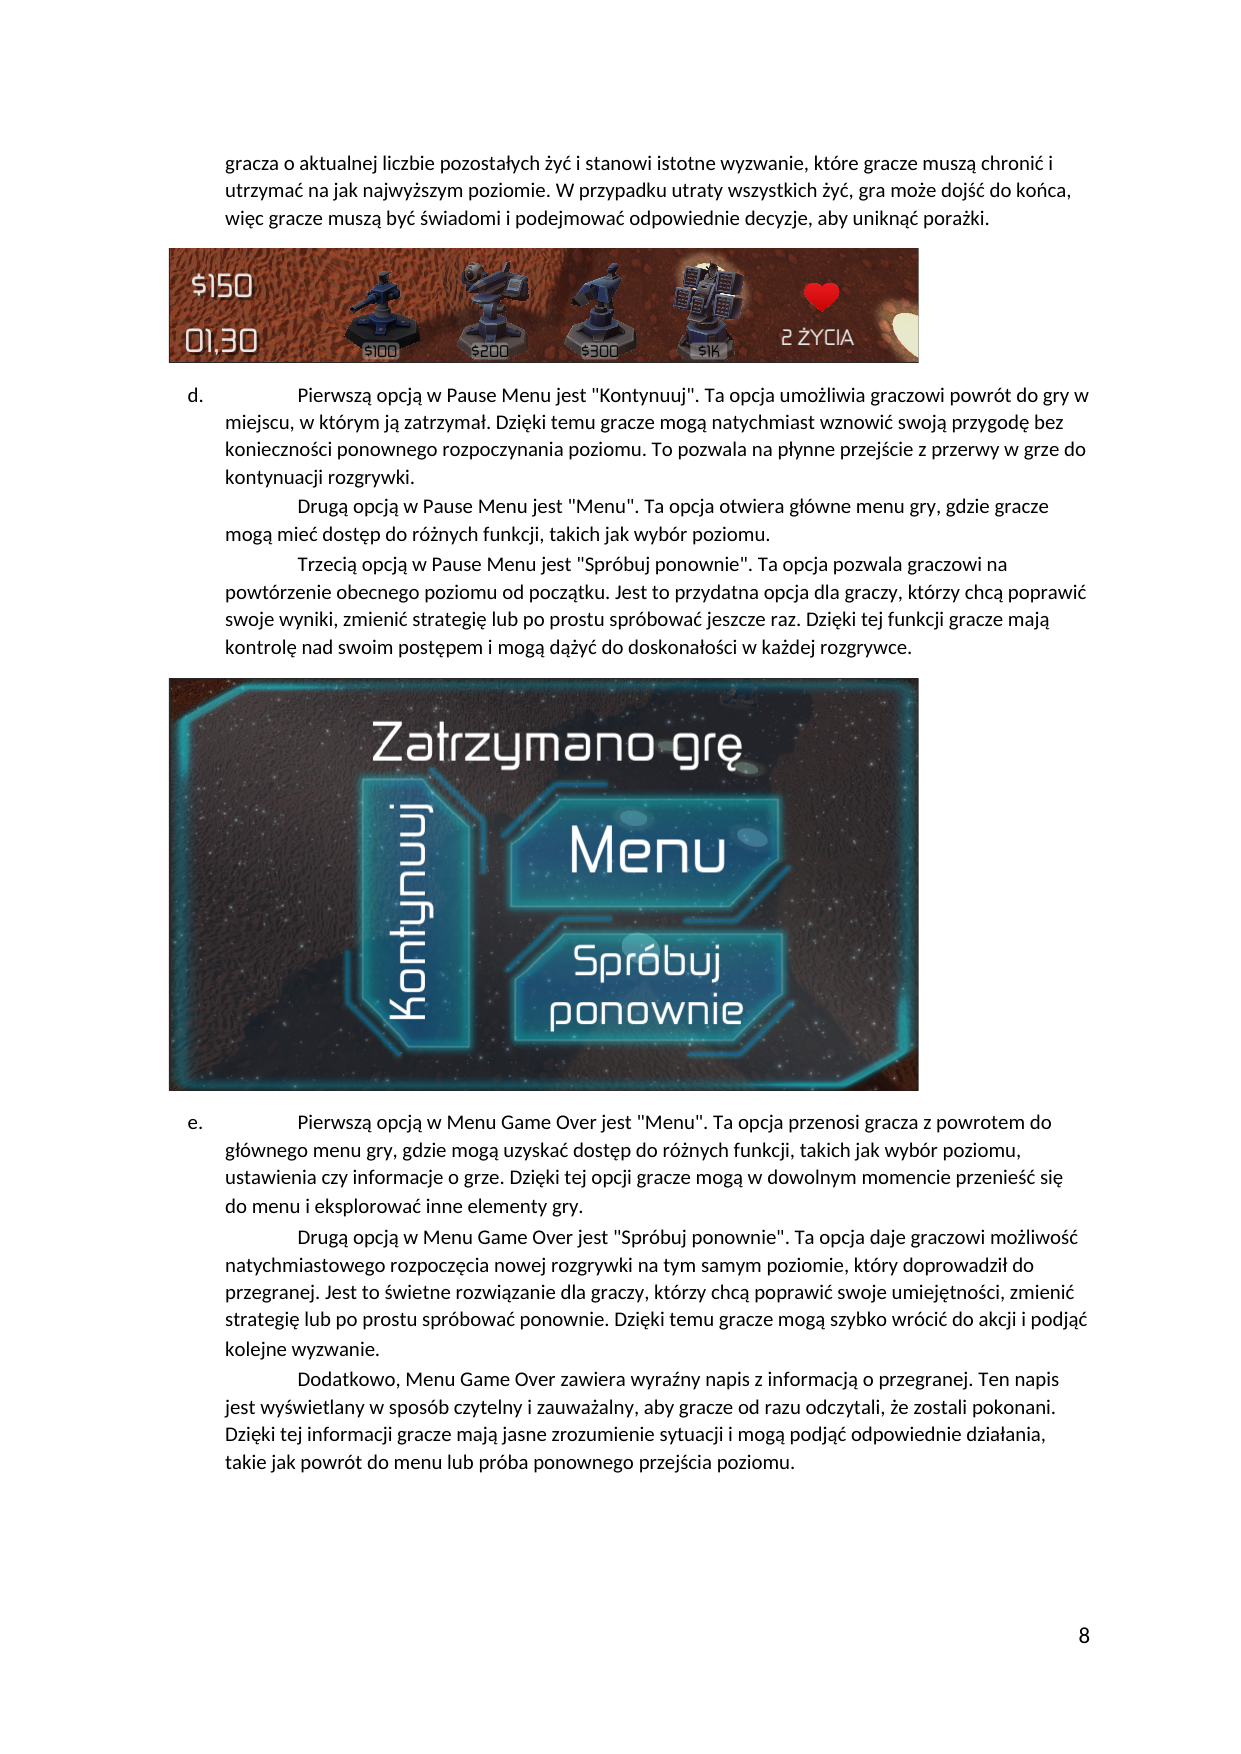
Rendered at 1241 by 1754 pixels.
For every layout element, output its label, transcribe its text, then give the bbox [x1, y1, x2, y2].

list Pierwszą opcją w Pause Menu jest "Kontynuuj". Ta opcja umożliwia graczowi powrót do gry w miejscu, w którym ją zatrzymał. Dzięki temu gracze mogą natychmiast wznowić swoją przygodę bez konieczności ponownego rozpoczynania poziomu. To pozwala na płynne przejście z przerwy w grze do kontynuacji rozgrywki. Drugą opcją w Pause Menu jest "Menu". Ta opcja otwiera główne menu gry, gdzie gracze mogą mieć dostęp do różnych funkcji, takich jak wybór poziomu. Trzecią opcją w Pause Menu jest "Spróbuj ponownie". Ta opcja pozwala graczowi na powtórzenie obecnego poziomu od początku. Jest to przydatna opcja dla graczy, którzy chcą poprawić swoje wyniki, zmienić strategię lub po prostu spróbować jeszcze raz. Dzięki tej funkcji gracze mają kontrolę nad swoim postępem i mogą dążyć do doskonałości w każdej rozgrywce. [187, 382, 1090, 659]
list Pierwszą opcją w Menu Game Over jest "Menu". Ta opcja przenosi gracza z powrotem do głównego menu gry, gdzie mogą uzyskać dostęp do różnych funkcji, takich jak wybór poziomu, ustawienia czy informacje o grze. Dzięki tej opcji gracze mogą w dowolnym momencie przenieść się do menu i eksplorować inne elementy gry. Drugą opcją w Menu Game Over jest "Spróbuj ponownie". Ta opcja daje graczowi możliwość natychmiastowego rozpoczęcia nowej rozgrywki na tym samym poziomie, który doprowadził do przegranej. Jest to świetne rozwiązanie dla graczy, którzy chcą poprawić swoje umiejętności, zmienić strategię lub po prostu spróbować ponownie. Dzięki temu gracze mogą szybko wrócić do akcji i podjąć kolejne wyzwanie. Dodatkowo, Menu Game Over zawiera wyraźny napis z informacją o przegranej. Ten napis jest wyświetlany w sposób czytelny i zauważalny, aby gracze od razu odczytali, że zostali pokonani. Dzięki tej informacji gracze mają jasne zrozumienie sytuacji i mogą podjąć odpowiednie działania, takie jak powrót do menu lub próba ponownego przejścia poziomu. [187, 1109, 1090, 1474]
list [187, 150, 1090, 230]
